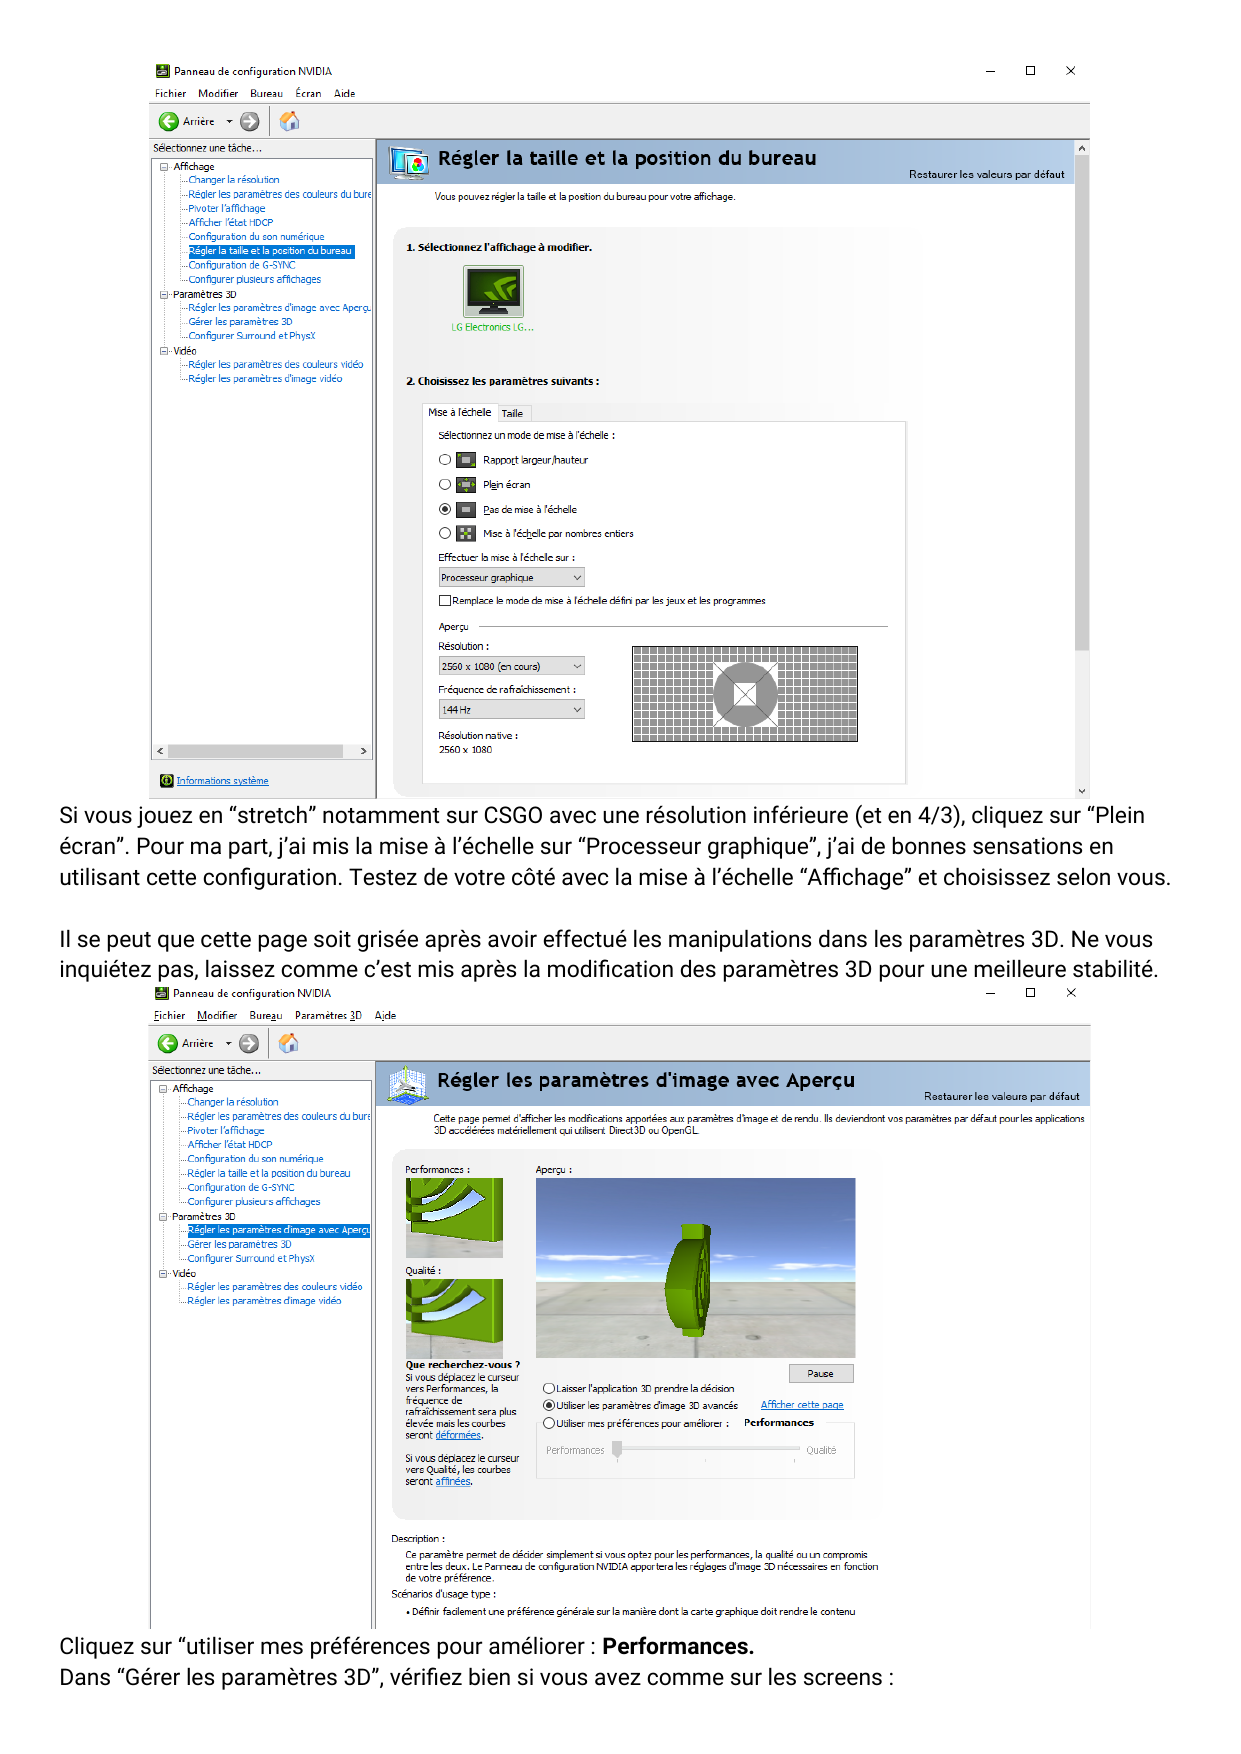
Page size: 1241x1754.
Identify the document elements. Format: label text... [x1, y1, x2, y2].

text Dans “Gérer les paramètres 3D”, vérifiez bien si vous avez comme sur les screens : [59, 1664, 1180, 1691]
text Il se peut que cette page soit grisée après avoir effectué les manipulations dans les paramètres 3D. Ne vous inquiétez pas, laissez comme c’est mis après la modification des paramètres 3D pour une meilleure stabilité. [59, 926, 1180, 983]
picture [148, 987, 1091, 1629]
text Si vous jouez en “stretch” notamment sur CSGO avec une résolution inférieure (et en 4/3), cliquez sur “Plein écran”. Pour ma part, j’ai mis la mise à l’échelle sur “Processeur graphique”, j’ai de bonnes sensations en utilisant cette configuration. Testez de votre côté avec la mise à l’échelle “Affichage” et choisissez selon vous. [59, 802, 1180, 891]
picture [149, 58, 1090, 799]
text Cliquez sur “utiliser mes préférences pour améliorer : Performances. [59, 1633, 1180, 1660]
